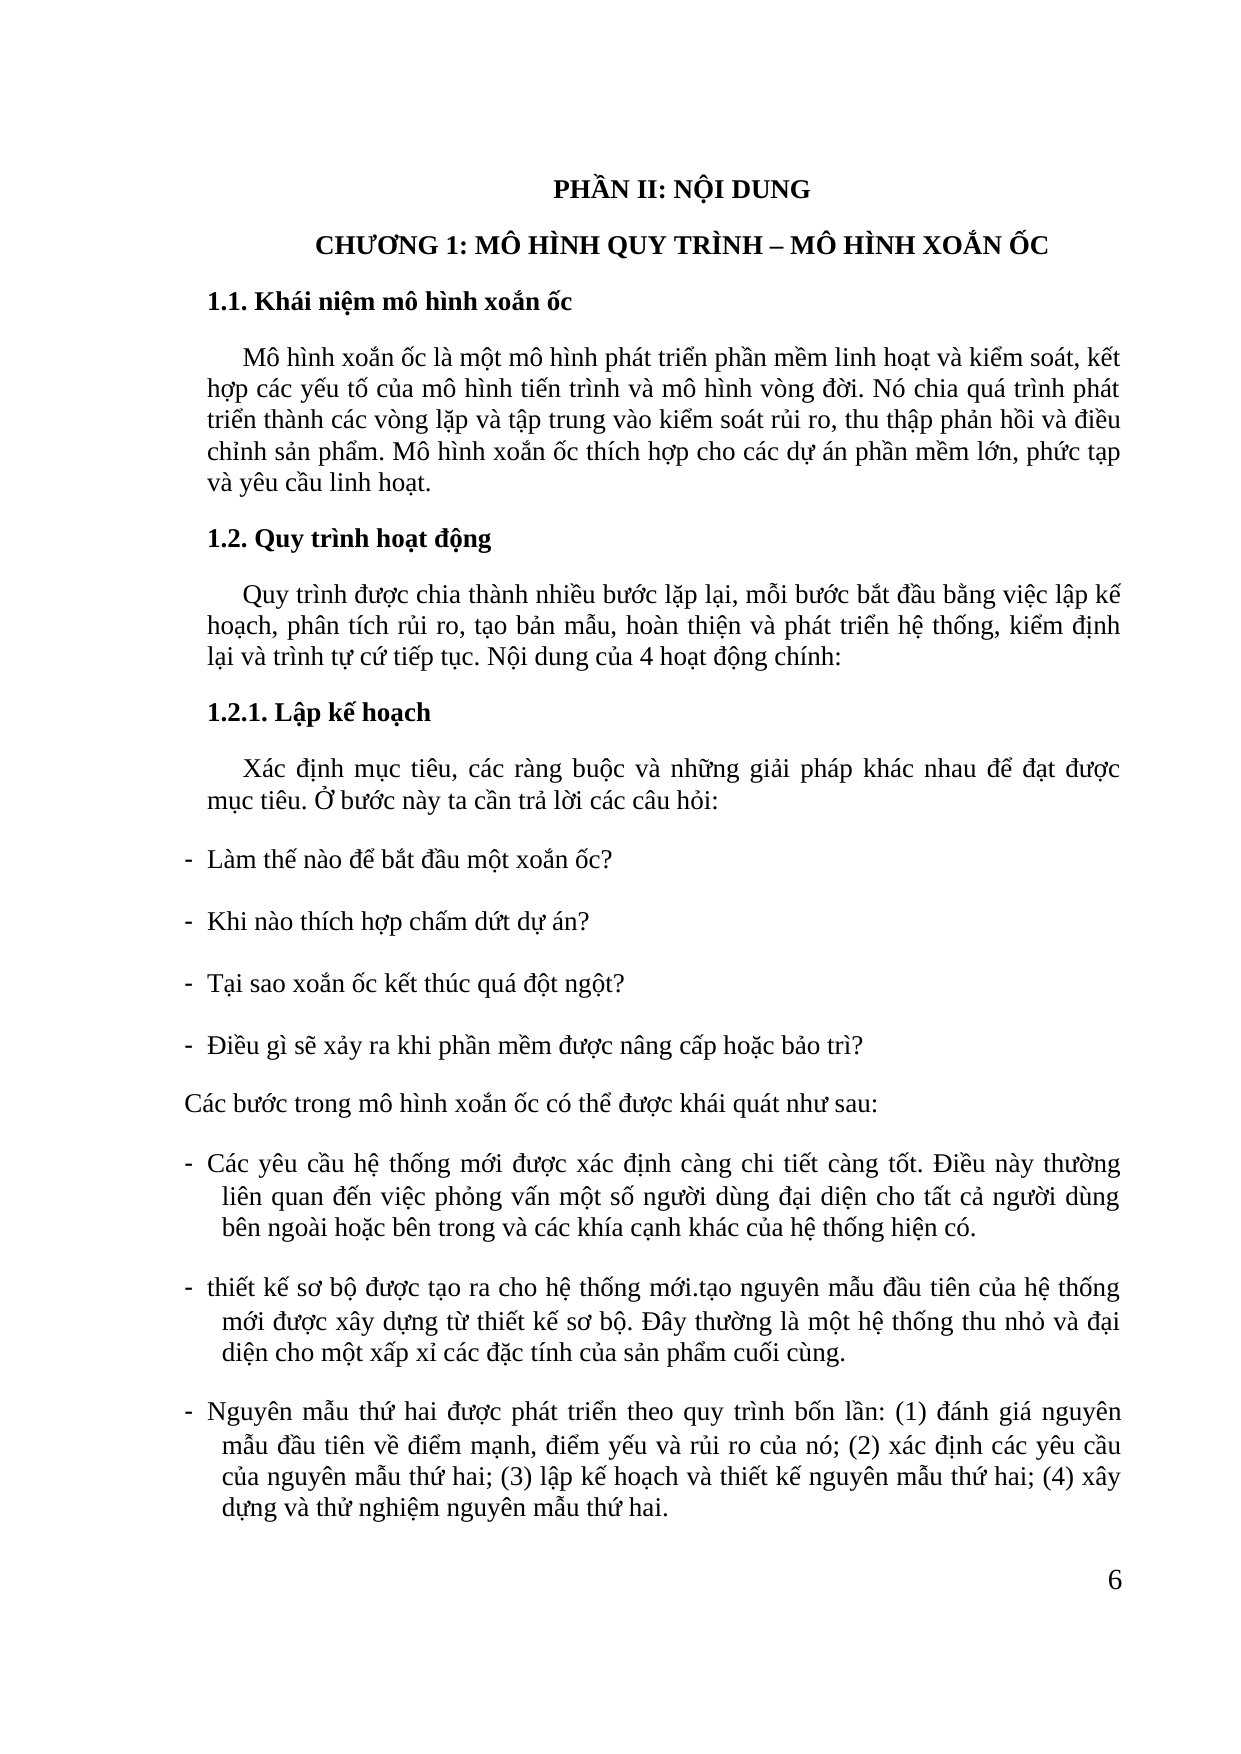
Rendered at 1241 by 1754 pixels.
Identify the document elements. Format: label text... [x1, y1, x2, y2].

text Quy trình được chia thành nhiều bước lặp lại, mỗi bước bắt đầu bằng việc lập kế hoạch, phân tích rủi ro, tạo bản mẫu, hoàn thiện và phát triển hệ thống, kiểm định lại và trình tự cứ tiếp tục. Nội dung của 4 hoạt động chính: [207, 578, 1122, 671]
list Làm thế nào để bắt đầu một xoắn ốc? [184, 840, 1122, 877]
subtitle 1.2.1. Lập kế hoạch [207, 696, 1122, 728]
text Xác định mục tiêu, các ràng buộc và những giải pháp khác nhau để đạt được mục tiêu. Ở bước này ta cần trả lời các câu hỏi: [207, 753, 1122, 815]
list Nguyên mẫu thứ hai được phát triển theo quy trình bốn lần: (1) đánh giá nguyên mẫu đầu tiên về điểm mạnh, điểm yếu và rủi ro của nó; (2) xác định các yêu cầu của nguyên mẫu thứ hai; (3) lập kế hoạch và thiết kế nguyên mẫu thứ hai; (4) xây dựng và thử nghiệm nguyên mẫu thứ hai. [184, 1392, 1122, 1522]
subtitle 1.2. Quy trình hoạt động [207, 522, 1122, 553]
list Khi nào thích hợp chấm dứt dự án? [184, 902, 1122, 939]
text Các bước trong mô hình xoắn ốc có thể được khái quát như sau: [184, 1087, 1122, 1118]
subtitle PHẦN II: NỘI DUNG [207, 173, 1122, 204]
list thiết kế sơ bộ được tạo ra cho hệ thống mới.tạo nguyên mẫu đầu tiên của hệ thống mới được xây dựng từ thiết kế sơ bộ. Đây thường là một hệ thống thu nhỏ và đại diện cho một xấp xỉ các đặc tính của sản phẩm cuối cùng. [184, 1268, 1122, 1367]
text Mô hình xoắn ốc là một mô hình phát triển phần mềm linh hoạt và kiểm soát, kết hợp các yếu tố của mô hình tiến trình và mô hình vòng đời. Nó chia quá trình phát triển thành các vòng lặp và tập trung vào kiểm soát rủi ro, thu thập phản hồi và điều chỉnh sản phẩm. Mô hình xoắn ốc thích hợp cho các dự án phần mềm lớn, phức tạp và yêu cầu linh hoạt. [207, 341, 1122, 497]
subtitle 1.1. Khái niệm mô hình xoắn ốc [207, 285, 1122, 316]
list Điều gì sẽ xảy ra khi phần mềm được nâng cấp hoặc bảo trì? [184, 1026, 1122, 1062]
list Tại sao xoắn ốc kết thúc quá đột ngột? [184, 964, 1122, 1001]
subtitle Chương 1: mô hình quy trìnH – Mô Hình xoắn ốc [207, 229, 1122, 260]
list Các yêu cầu hệ thống mới được xác định càng chi tiết càng tốt. Điều này thường liên quan đến việc phỏng vấn một số người dùng đại diện cho tất cả người dùng bên ngoài hoặc bên trong và các khía cạnh khác của hệ thống hiện có. [184, 1143, 1122, 1243]
